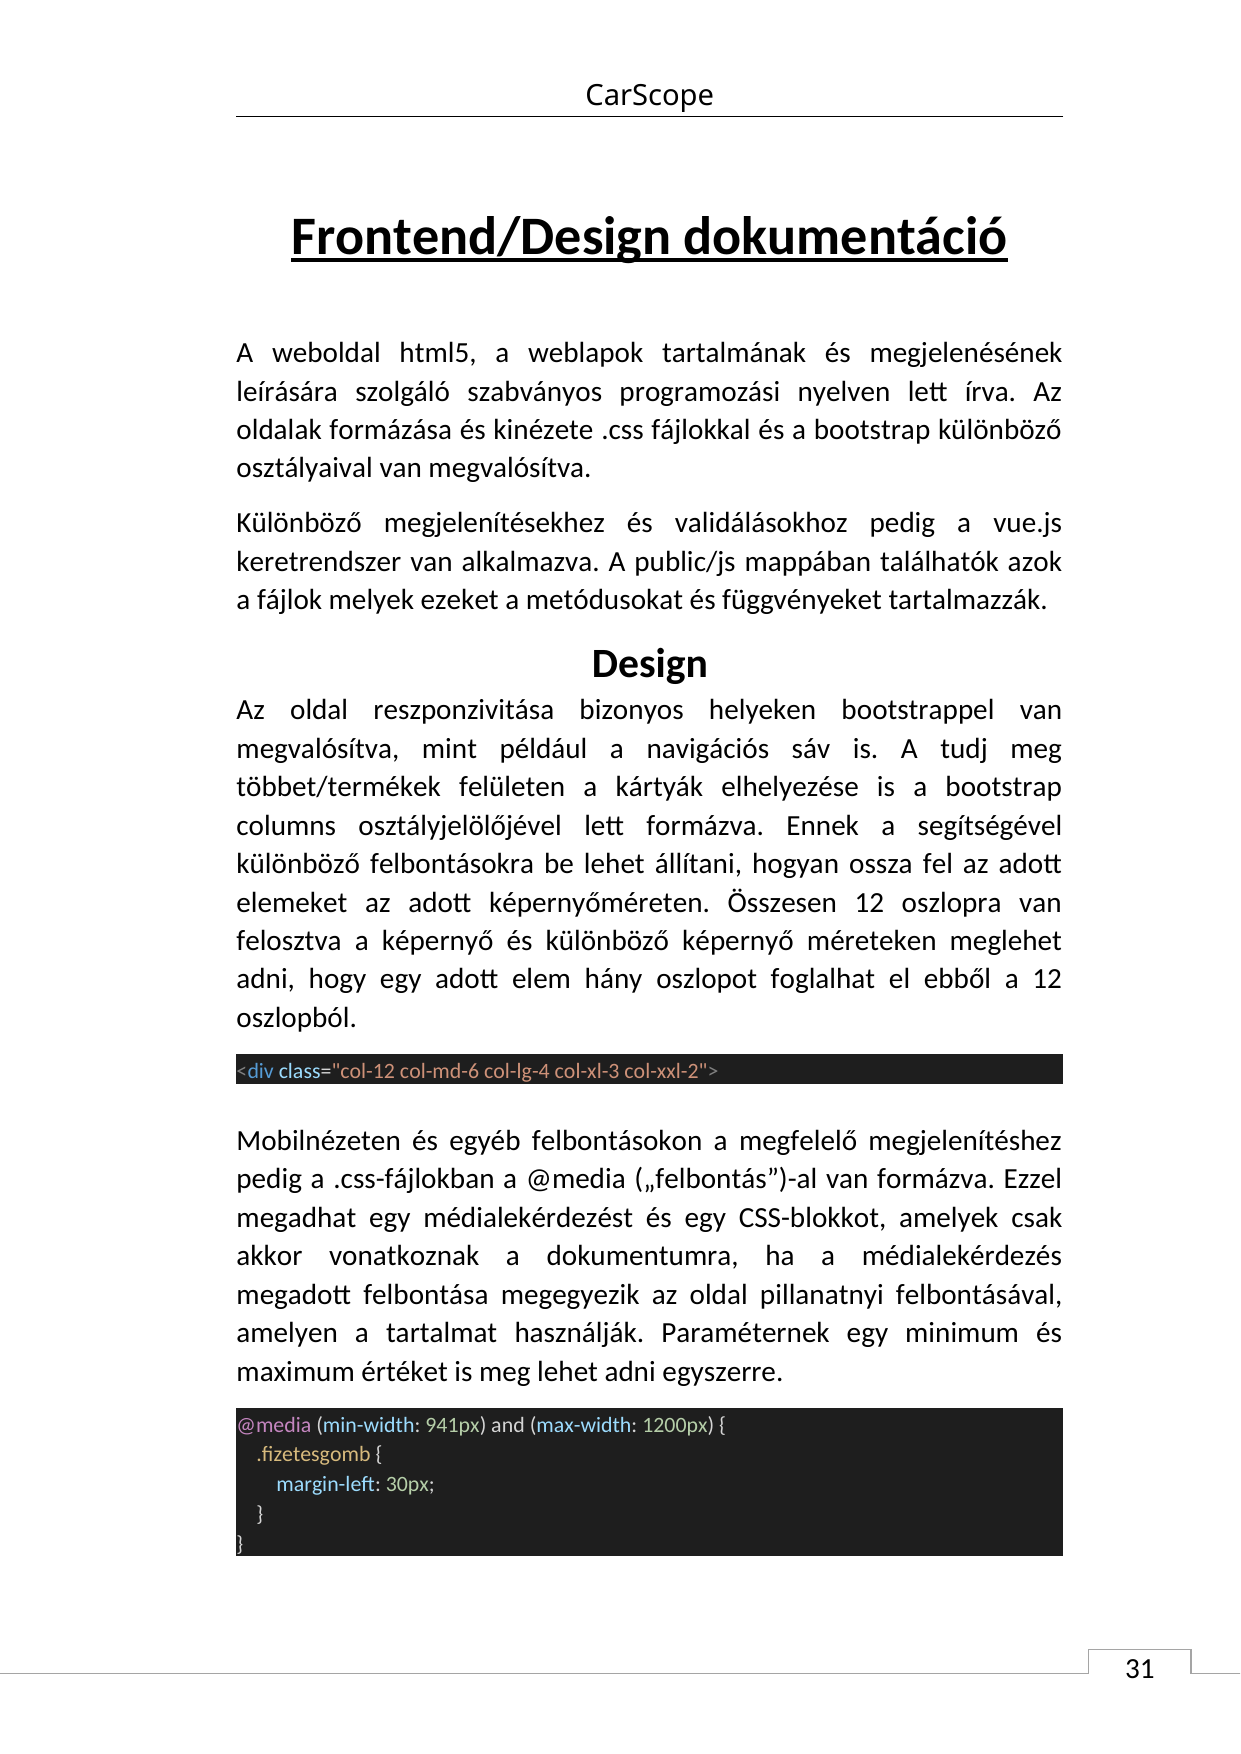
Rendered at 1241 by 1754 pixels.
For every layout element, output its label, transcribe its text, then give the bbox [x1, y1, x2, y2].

text Mobilnézeten és egyéb felbontásokon a megfelelő megjelenítéshez pedig a .css-fájlokban a @media („felbontás”)-al van formázva. Ezzel megadhat egy médialekérdezést és egy CSS-blokkot, amelyek csak akkor vonatkoznak a dokumentumra, ha a médialekérdezés megadott felbontása megegyezik az oldal pillanatnyi felbontásával, amelyen a tartalmat használják. Paraméternek egy minimum és maximum értéket is meg lehet adni egyszerre. [236, 1084, 1063, 1388]
text <div class="col-12 col-md-6 col-lg-4 col-xl-3 col-xxl-2"> [236, 1054, 1063, 1084]
subtitle Frontend/Design dokumentáció [236, 202, 1063, 268]
text .fizetesgomb { [236, 1438, 1063, 1467]
subtitle Design [236, 637, 1063, 687]
text margin-left: 30px; [236, 1467, 1063, 1497]
text @media (min-width: 941px) and (max-width: 1200px) { [236, 1408, 1063, 1438]
text Az oldal reszponzivitása bizonyos helyeken bootstrappel van megvalósítva, mint például a navigációs sáv is. A tudj meg többet/termékek felületen a kártyák elhelyezése is a bootstrap columns osztályjelölőjével lett formázva. Ennek a segítségével különböző felbontásokra be lehet állítani, hogyan ossza fel az adott elemeket az adott képernyőméreten. Összesen 12 oszlopra van felosztva a képernyő és különböző képernyő méreteken meglehet adni, hogy egy adott elem hány oszlopot foglalhat el ebből a 12 oszlopból. [236, 691, 1063, 1034]
text Különböző megjelenítésekhez és validálásokhoz pedig a vue.js keretrendszer van alkalmazva. A public/js mappában találhatók azok a fájlok melyek ezeket a metódusokat és függvényeket tartalmazzák. [236, 504, 1063, 617]
text } [236, 1527, 1063, 1556]
text } [236, 1497, 1063, 1527]
text A weboldal html5, a weblapok tartalmának és megjelenésének leírására szolgáló szabványos programozási nyelven lett írva. Az oldalak formázása és kinézete .css fájlokkal és a bootstrap különböző osztályaival van megvalósítva. [236, 334, 1063, 485]
